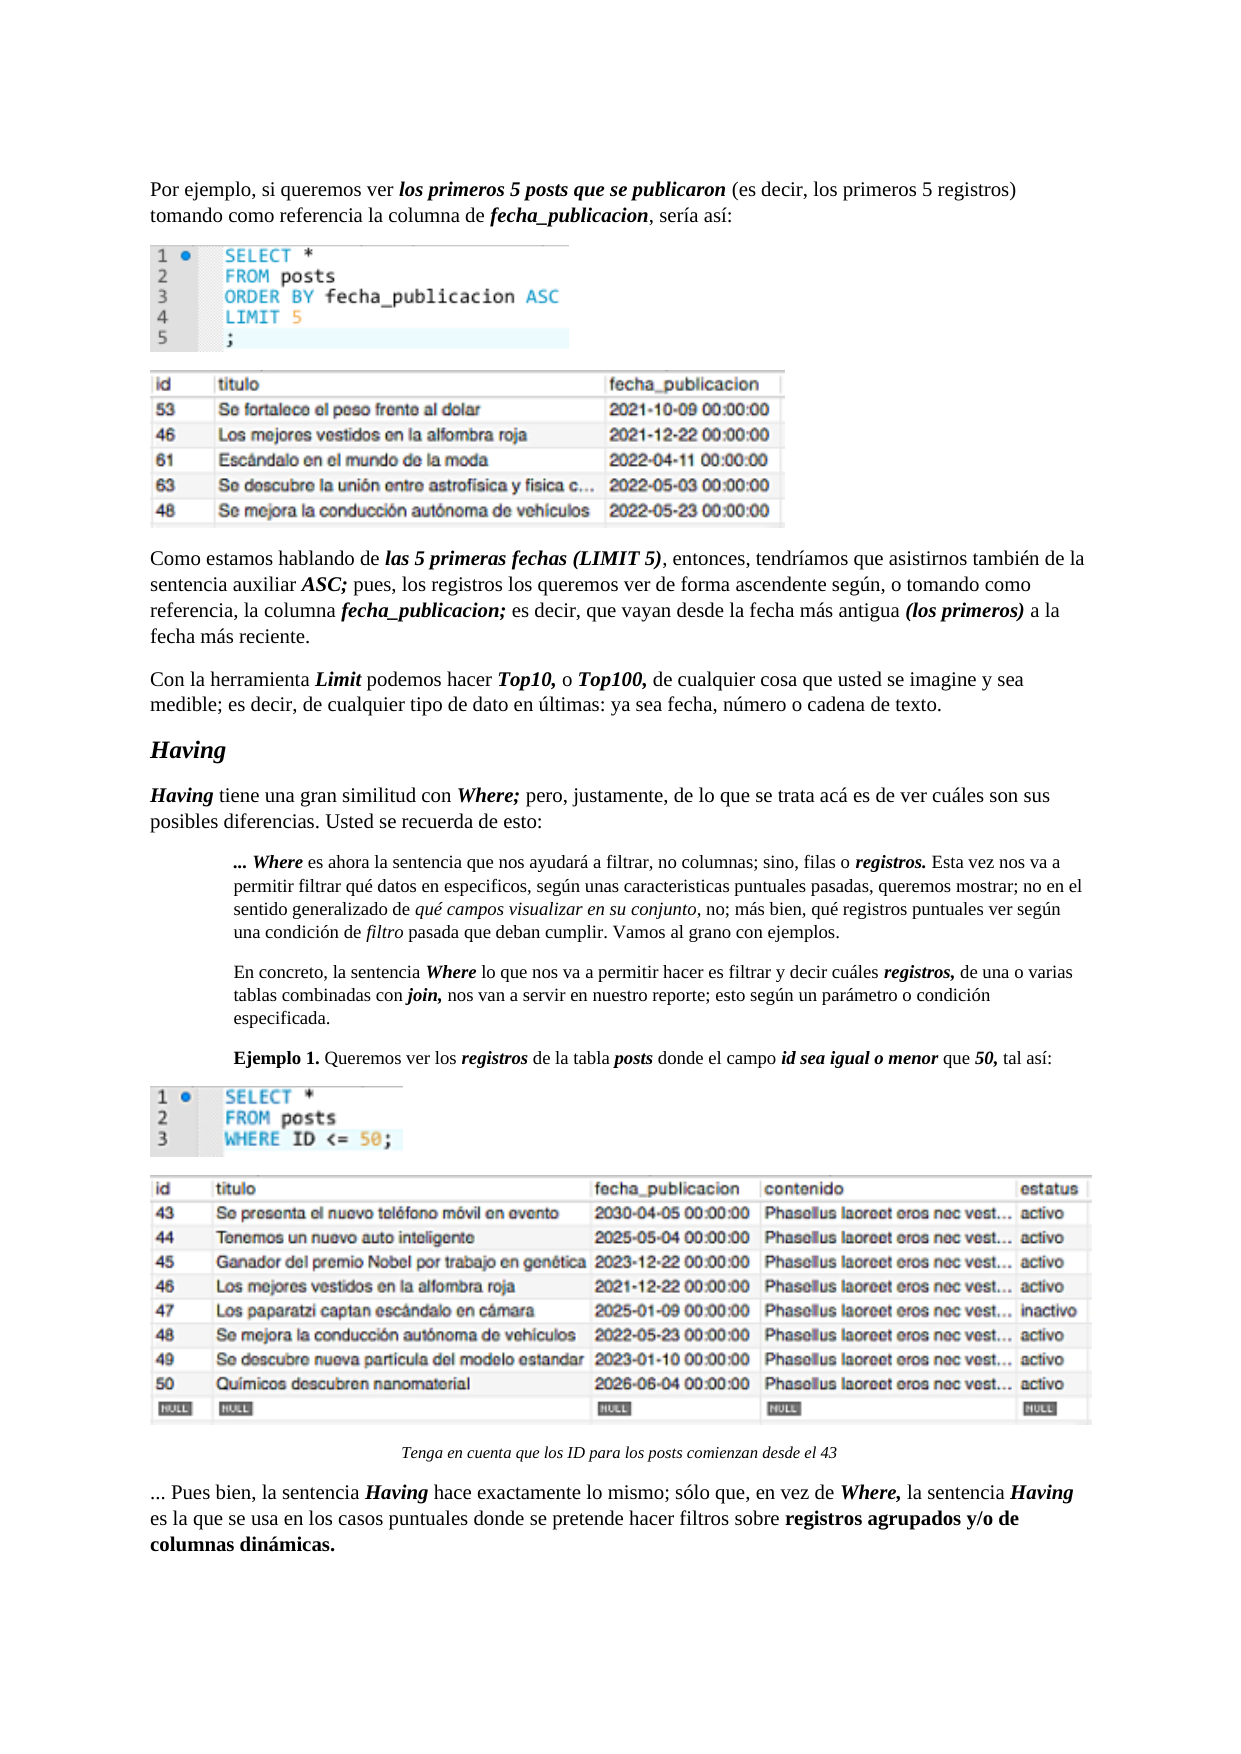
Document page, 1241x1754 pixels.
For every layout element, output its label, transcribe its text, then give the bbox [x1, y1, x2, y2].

list ... Pues bien, la sentencia Having hace exactamente lo mismo; sólo que, en vez de Where, la sentencia Having es la que se usa en los casos puntuales donde se pretende hacer filtros sobre registros agrupados y/o de columnas dinámicas. [150, 1480, 1090, 1556]
list Ejemplo 1. Queremos ver los registros de la tabla posts donde el campo id sea igual o menor que 50, tal así: [233, 1047, 1090, 1069]
list Por ejemplo, si queremos ver los primeros 5 posts que se publicaron (es decir, los primeros 5 registros) tomando como referencia la columna de fecha_publicacion, sería así: [150, 177, 1090, 227]
list Having tiene una gran similitud con Where; pero, justamente, de lo que se trata acá es de ver cuáles son sus posibles diferencias. Usted se recuerda de esto: [150, 783, 1090, 833]
list Having [150, 735, 1090, 764]
list En concreto, la sentencia Where lo que nos va a permitir hacer es filtrar y decir cuáles registros, de una o varias tablas combinadas con join, nos van a servir en nuestro reporte; esto según un parámetro o condición especificada. [233, 961, 1090, 1029]
picture [150, 245, 569, 352]
list Con la herramienta Limit podemos hacer Top10, o Top100, de cualquier cosa que usted se imagine y sea medible; es decir, de cualquier tipo de dato en últimas: ya sea fecha, número o cadena de texto. [150, 666, 1090, 716]
picture [150, 1175, 1092, 1425]
list Como estamos hablando de las 5 primeras fechas (LIMIT 5), entonces, tendríamos que asistirnos también de la sentencia auxiliar ASC; pues, los registros los queremos ver de forma ascendente según, o tomando como referencia, la columna fecha_publicacion; es decir, que vayan desde la fecha más antigua (los primeros) a la fecha más reciente. [150, 546, 1090, 648]
picture [150, 370, 785, 528]
list ... Where es ahora la sentencia que nos ayudará a filtrar, no columnas; sino, filas o registros. Esta vez nos va a permitir filtrar qué datos en especificos, según unas caracteristicas puntuales pasadas, queremos mostrar; no en el sentido generalizado de qué campos visualizar en su conjunto, no; más bien, qué registros puntuales ver según una condición de filtro pasada que deban cumplir. Vamos al grano con ejemplos. [233, 851, 1090, 942]
picture [150, 1086, 403, 1157]
list Tenga en cuenta que los ID para los posts comienzan desde el 43 [150, 1443, 1090, 1462]
